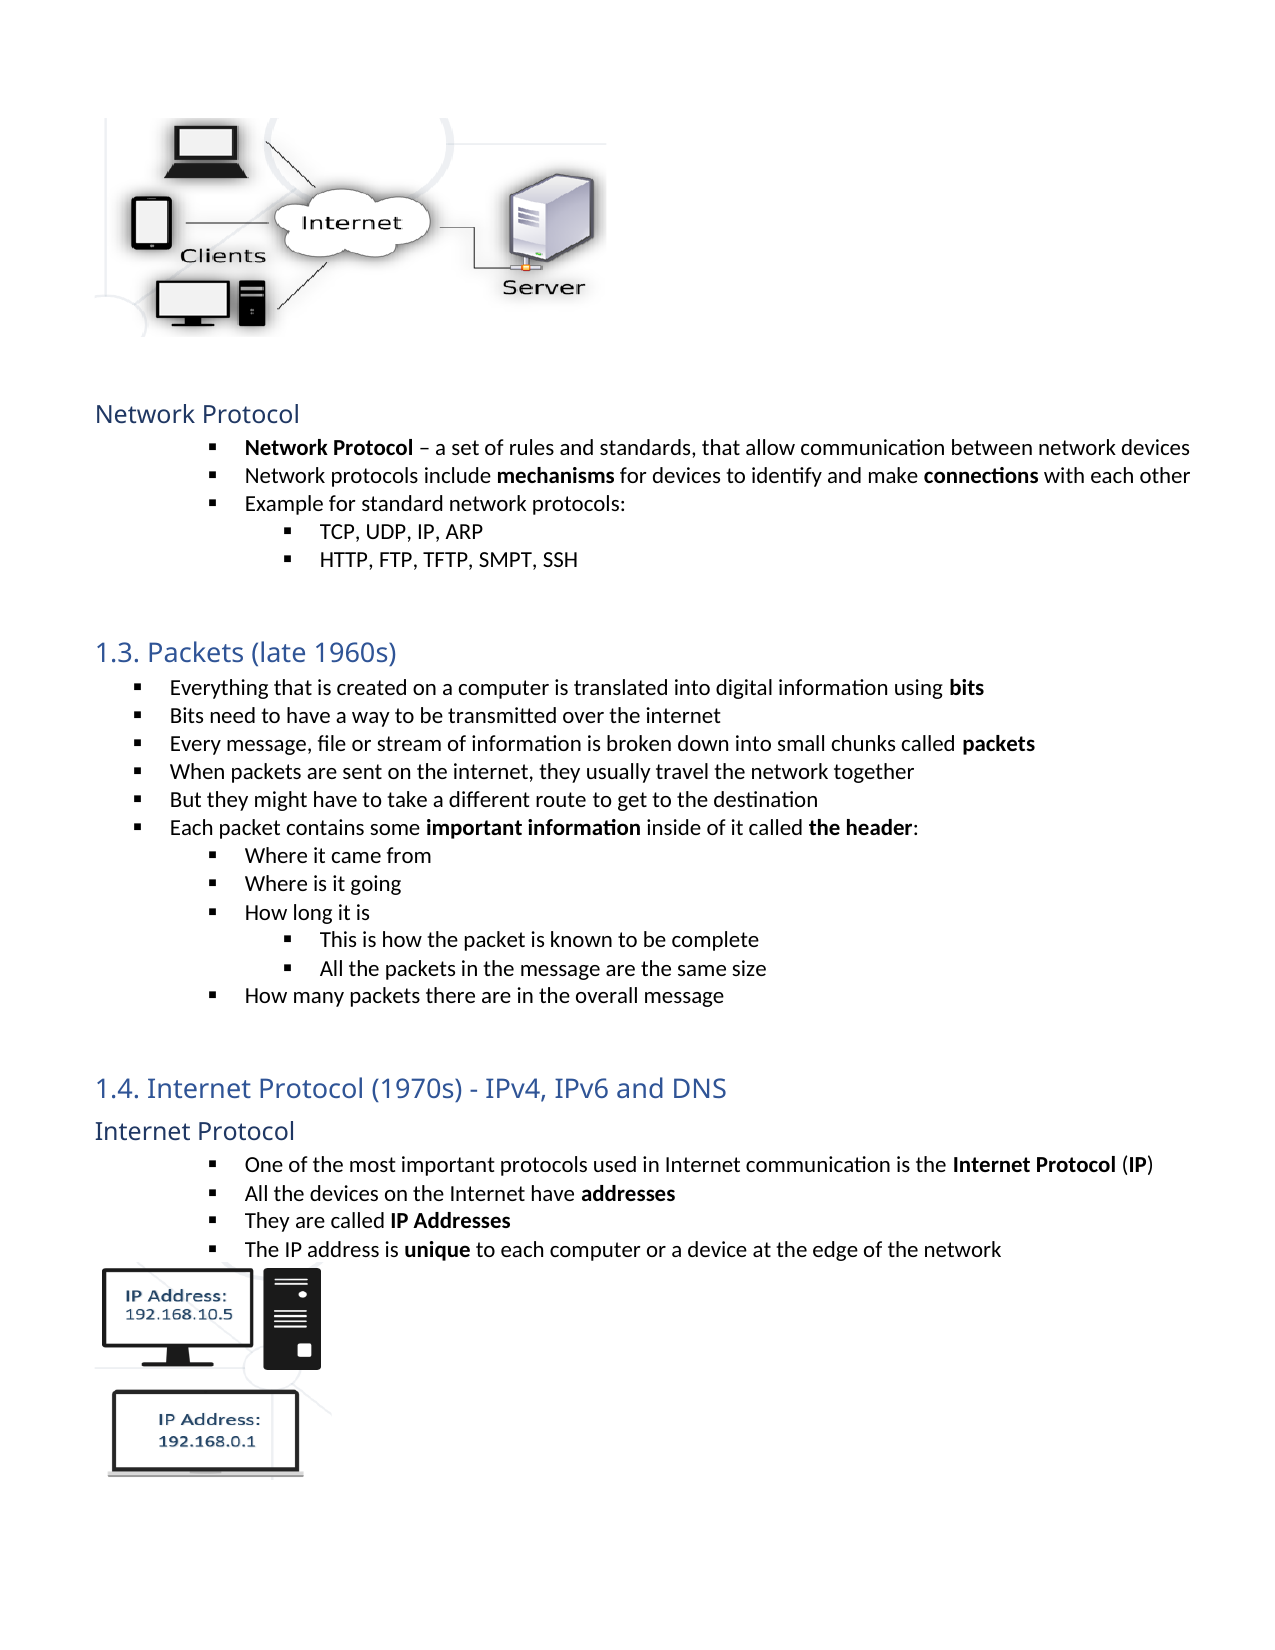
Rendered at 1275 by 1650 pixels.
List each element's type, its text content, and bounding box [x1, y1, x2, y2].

list TCP, UDP, IP, ARP [282, 517, 1198, 545]
list Example for standard network protocols: [207, 489, 1198, 517]
subtitle Internet Protocol [94, 1114, 1198, 1148]
picture [94, 118, 607, 337]
subtitle 1.4. Internet Protocol (1970s) - IPv4, IPv6 and DNS [94, 1070, 1198, 1107]
list Network protocols include mechanisms for devices to identify and make connections with each other [207, 461, 1198, 489]
list How long it is [207, 898, 1198, 926]
list Bits need to have a way to be transmitted over the internet [132, 701, 1198, 729]
list HTTP, FTP, TFTP, SMPT, SSH [282, 545, 1198, 573]
list Each packet contains some important information inside of it called the header: [132, 813, 1198, 842]
list They are called IP Addresses [207, 1207, 1198, 1235]
list Where is it going [207, 869, 1198, 898]
list This is how the packet is known to be complete [282, 926, 1198, 954]
picture [94, 1262, 332, 1480]
list Everything that is created on a computer is translated into digital information using bits [132, 673, 1198, 701]
list Network Protocol – a set of rules and standards, that allow communication between network devices [207, 433, 1198, 461]
subtitle Network Protocol [94, 397, 1198, 431]
list When packets are sent on the internet, they usually travel the network together [132, 757, 1198, 786]
list The IP address is unique to each computer or a device at the edge of the network [207, 1235, 1198, 1263]
list One of the most important protocols used in Internet communication is the Internet Protocol (IP) [207, 1151, 1198, 1179]
subtitle 1.3. Packets (late 1960s) [94, 634, 1198, 671]
list All the devices on the Internet have addresses [207, 1179, 1198, 1207]
list All the packets in the message are the same size [282, 954, 1198, 982]
list But they might have to take a different route to get to the destination [132, 786, 1198, 813]
list Every message, file or stream of information is broken down into small chunks called packets [132, 729, 1198, 757]
list How many packets there are in the overall message [207, 982, 1198, 1010]
list Where it came from [207, 842, 1198, 869]
